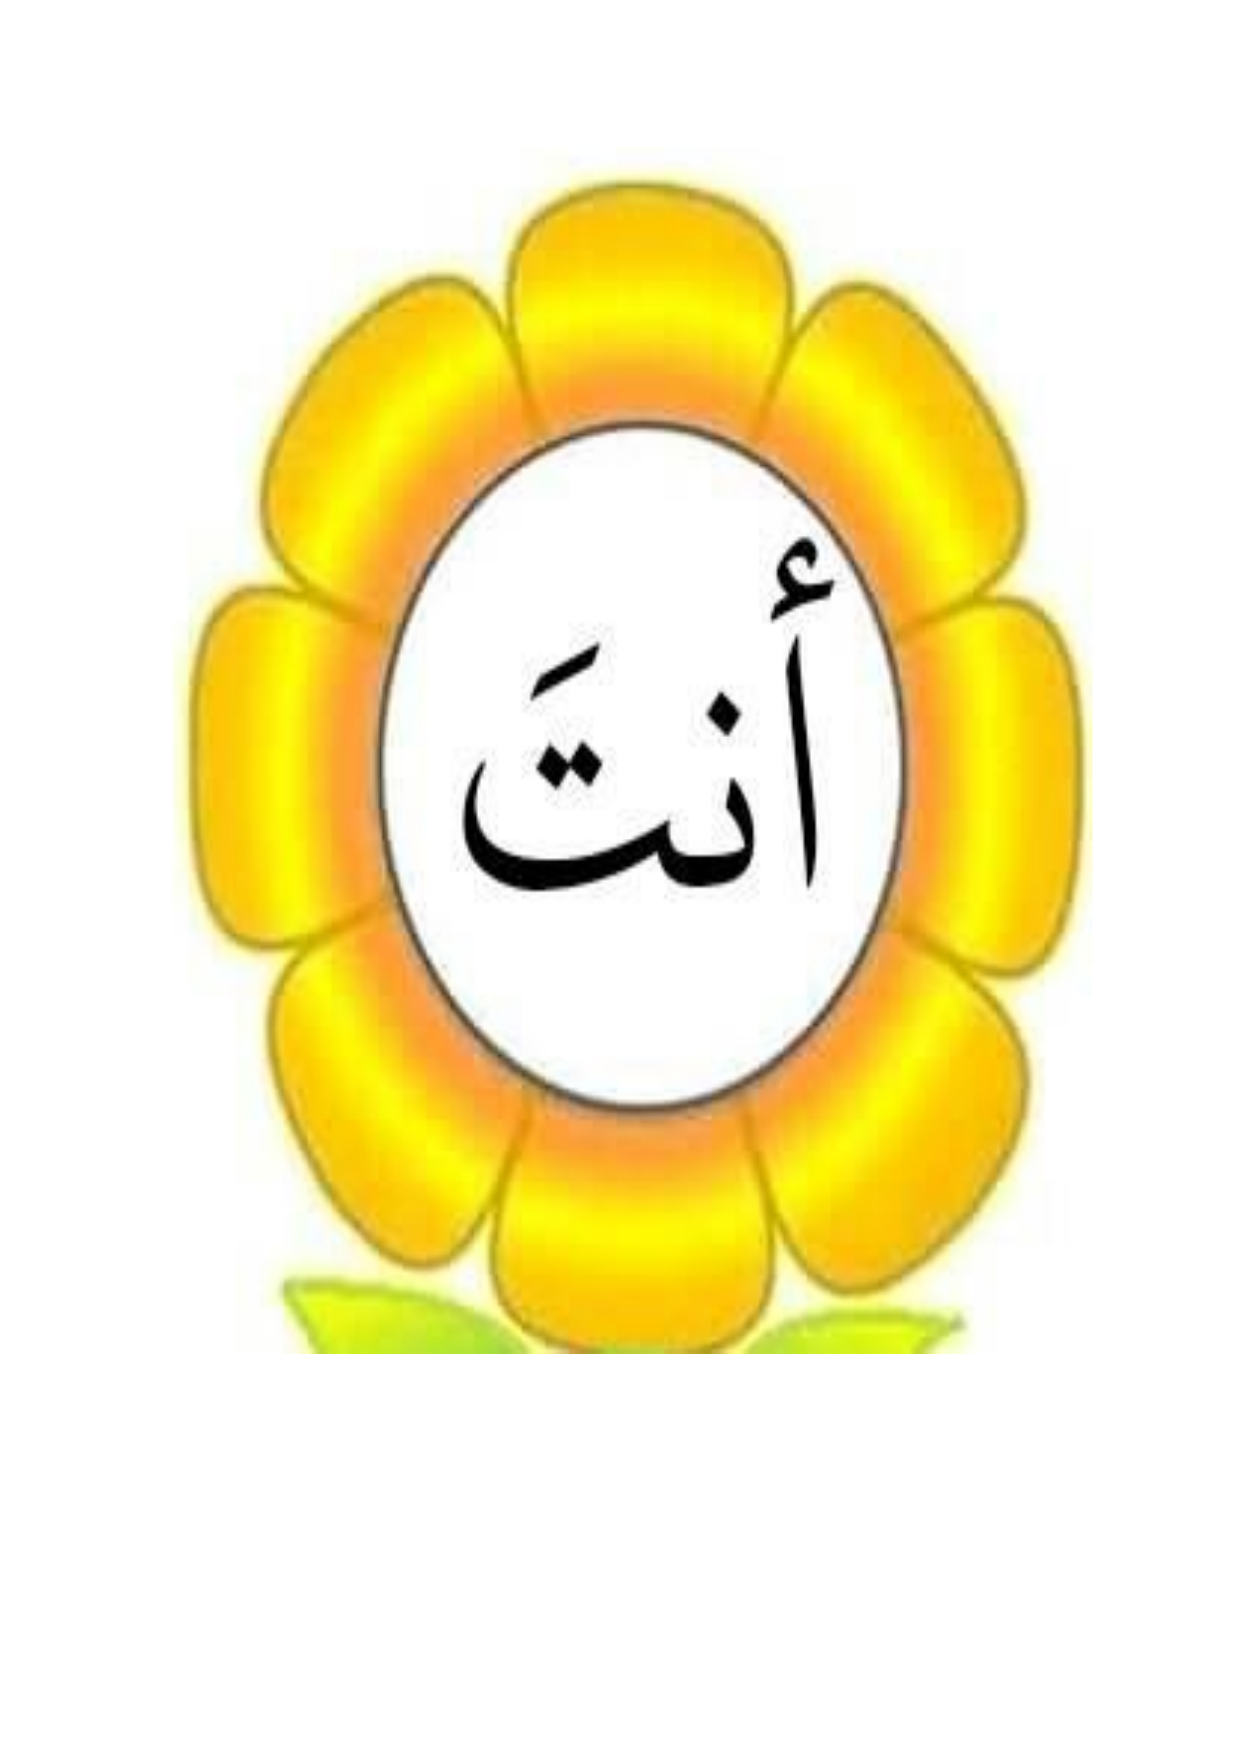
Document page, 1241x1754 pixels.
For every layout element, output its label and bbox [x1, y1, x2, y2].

picture [172, 147, 1093, 1354]
